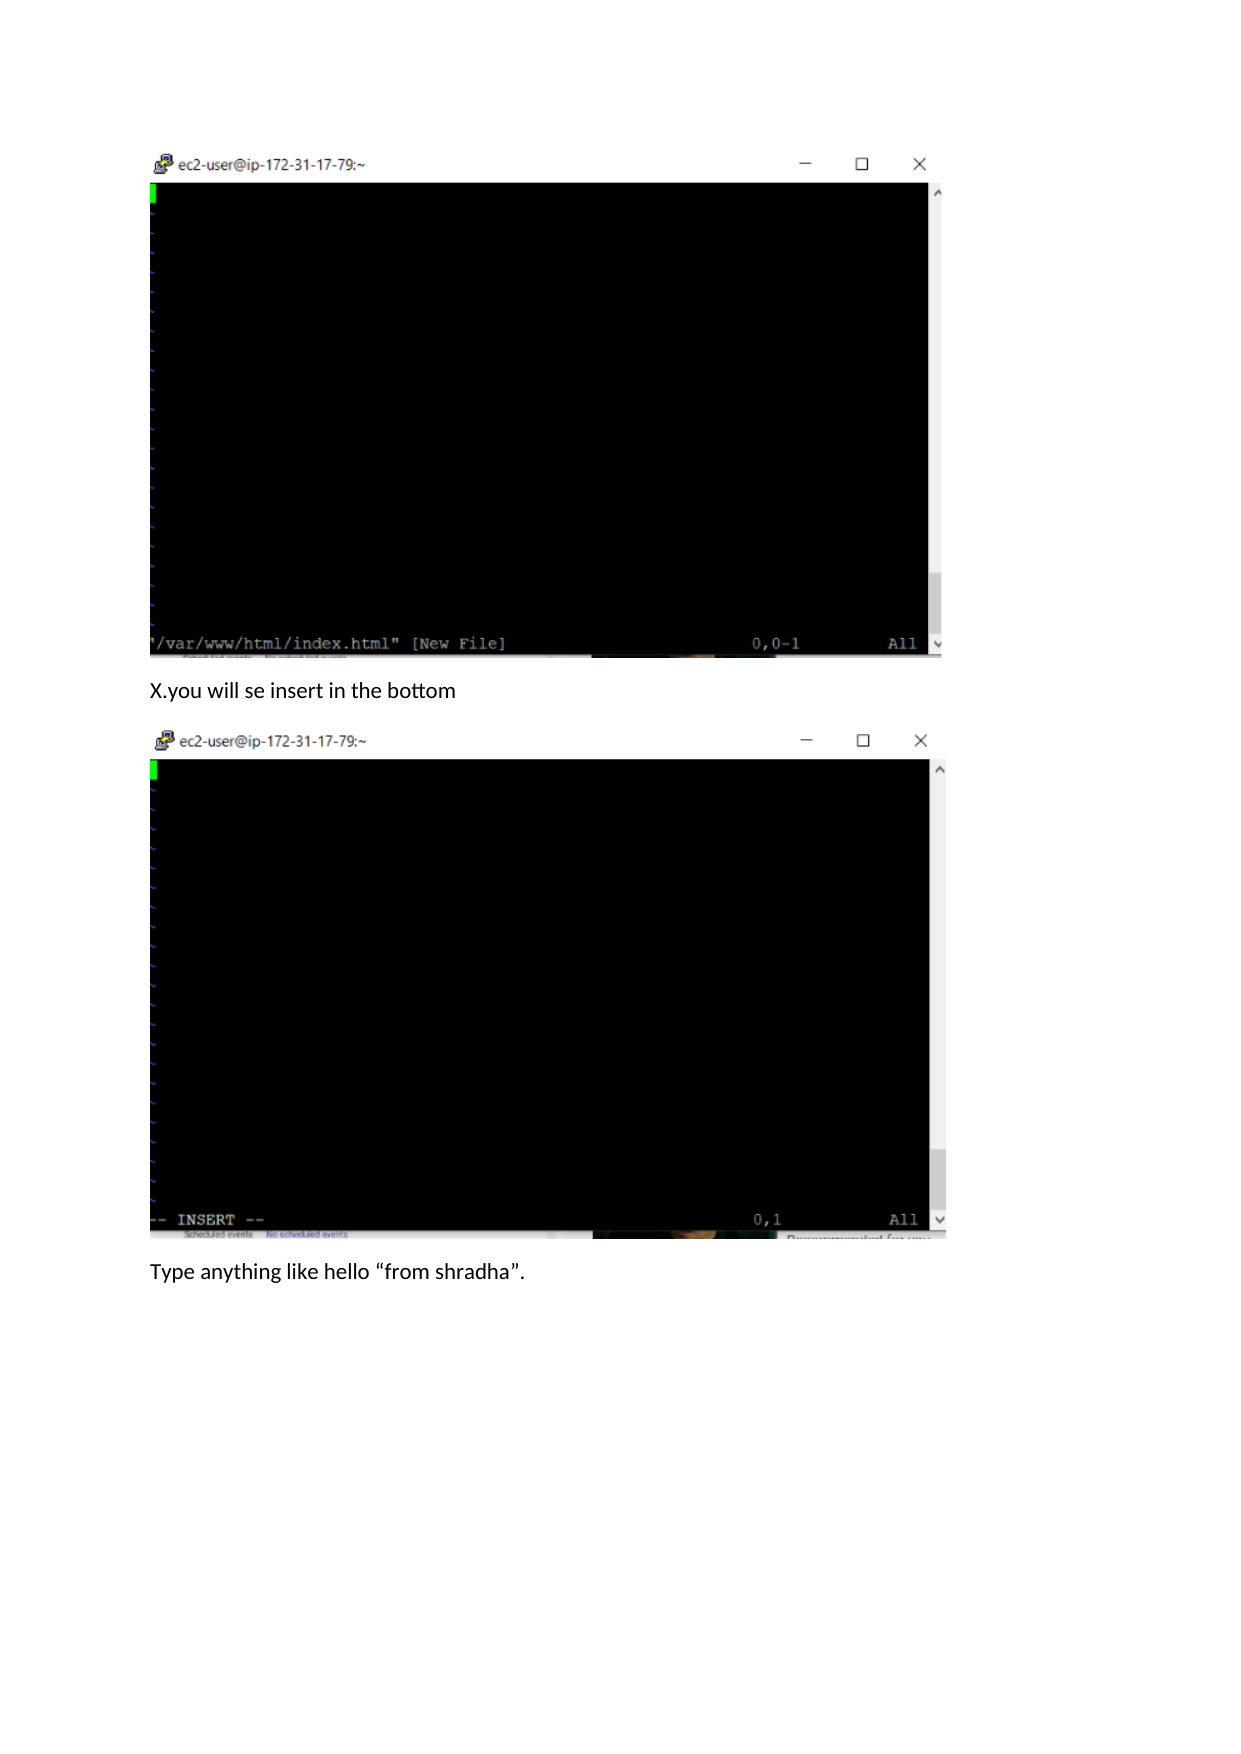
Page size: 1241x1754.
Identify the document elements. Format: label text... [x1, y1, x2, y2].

text Type anything like hello “from shradha”. [150, 1257, 1090, 1285]
text X.you will se insert in the bottom [150, 676, 1090, 704]
picture [150, 723, 947, 1239]
picture [150, 150, 942, 658]
